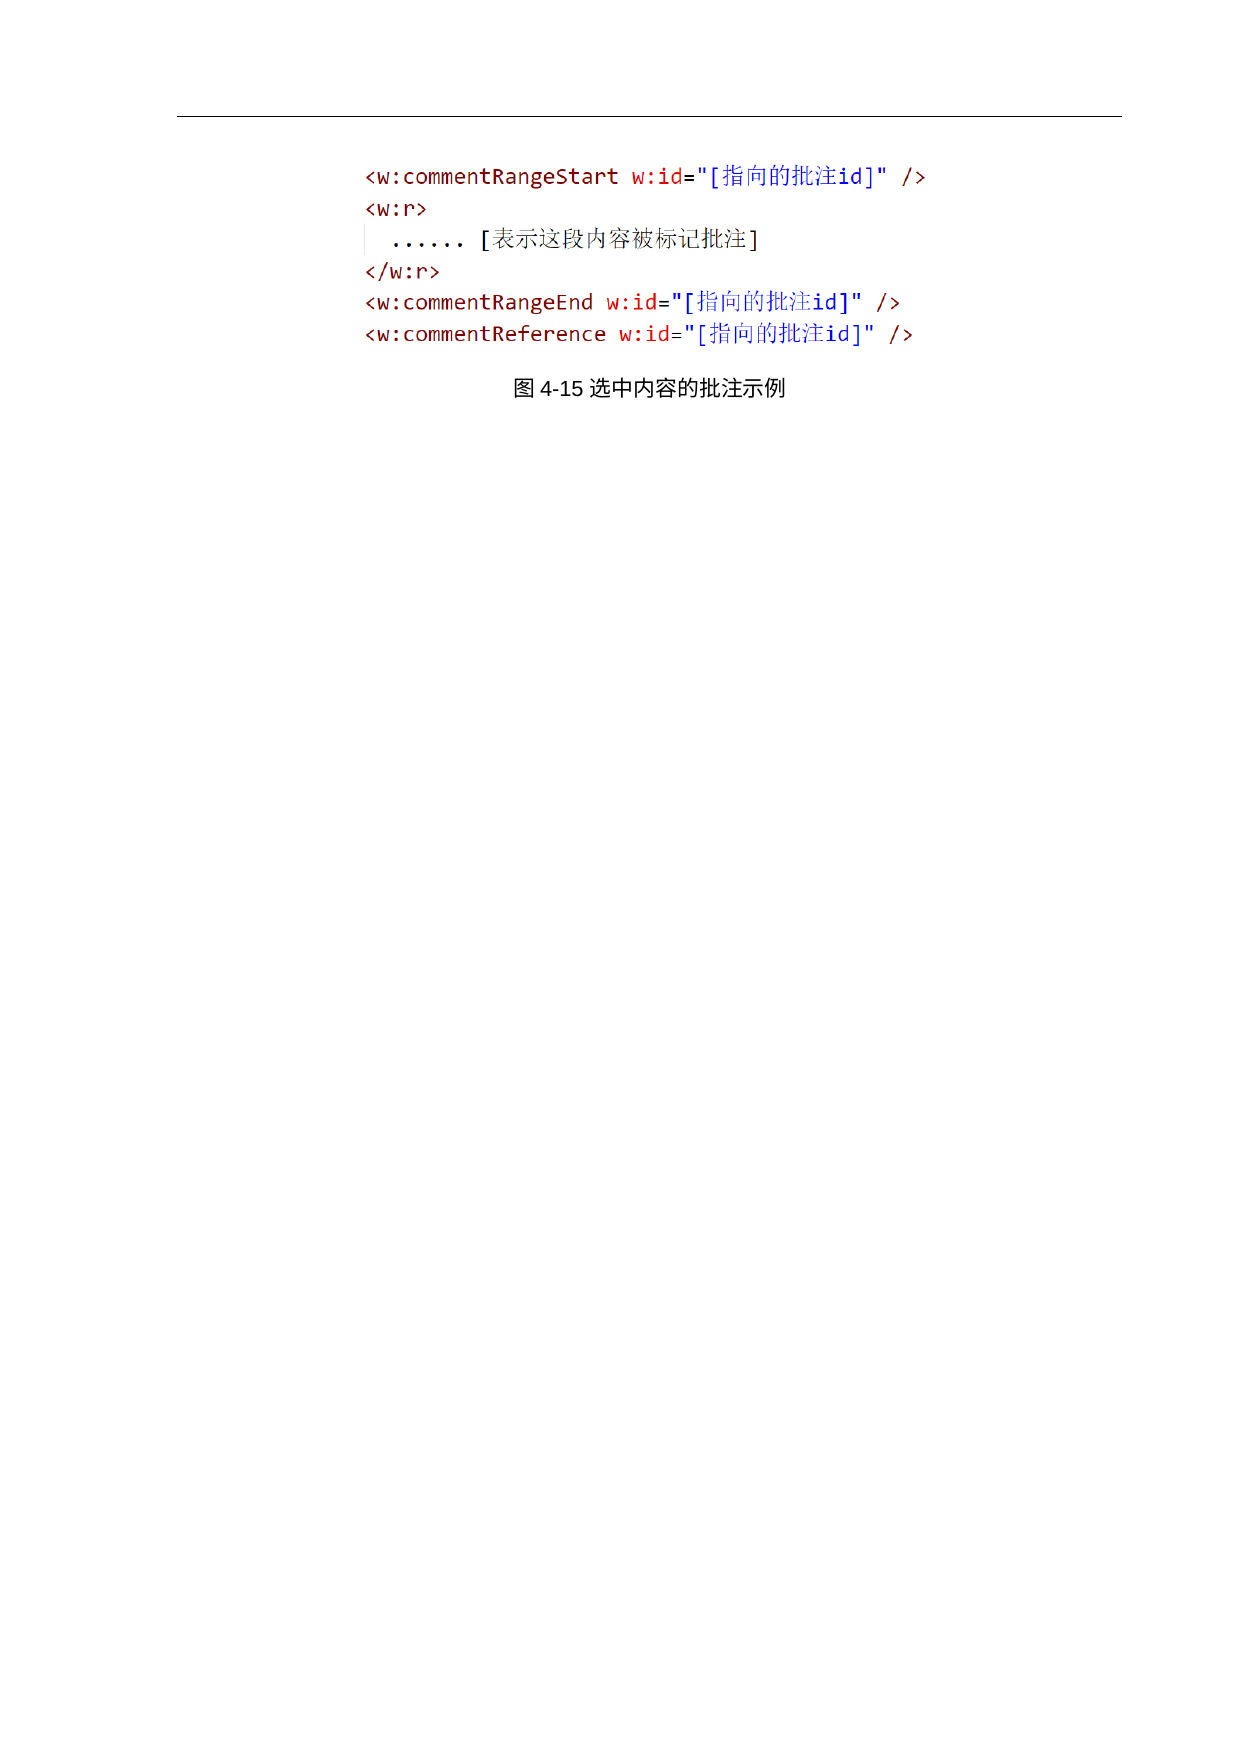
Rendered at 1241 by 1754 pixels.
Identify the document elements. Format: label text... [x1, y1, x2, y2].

picture [343, 162, 956, 358]
